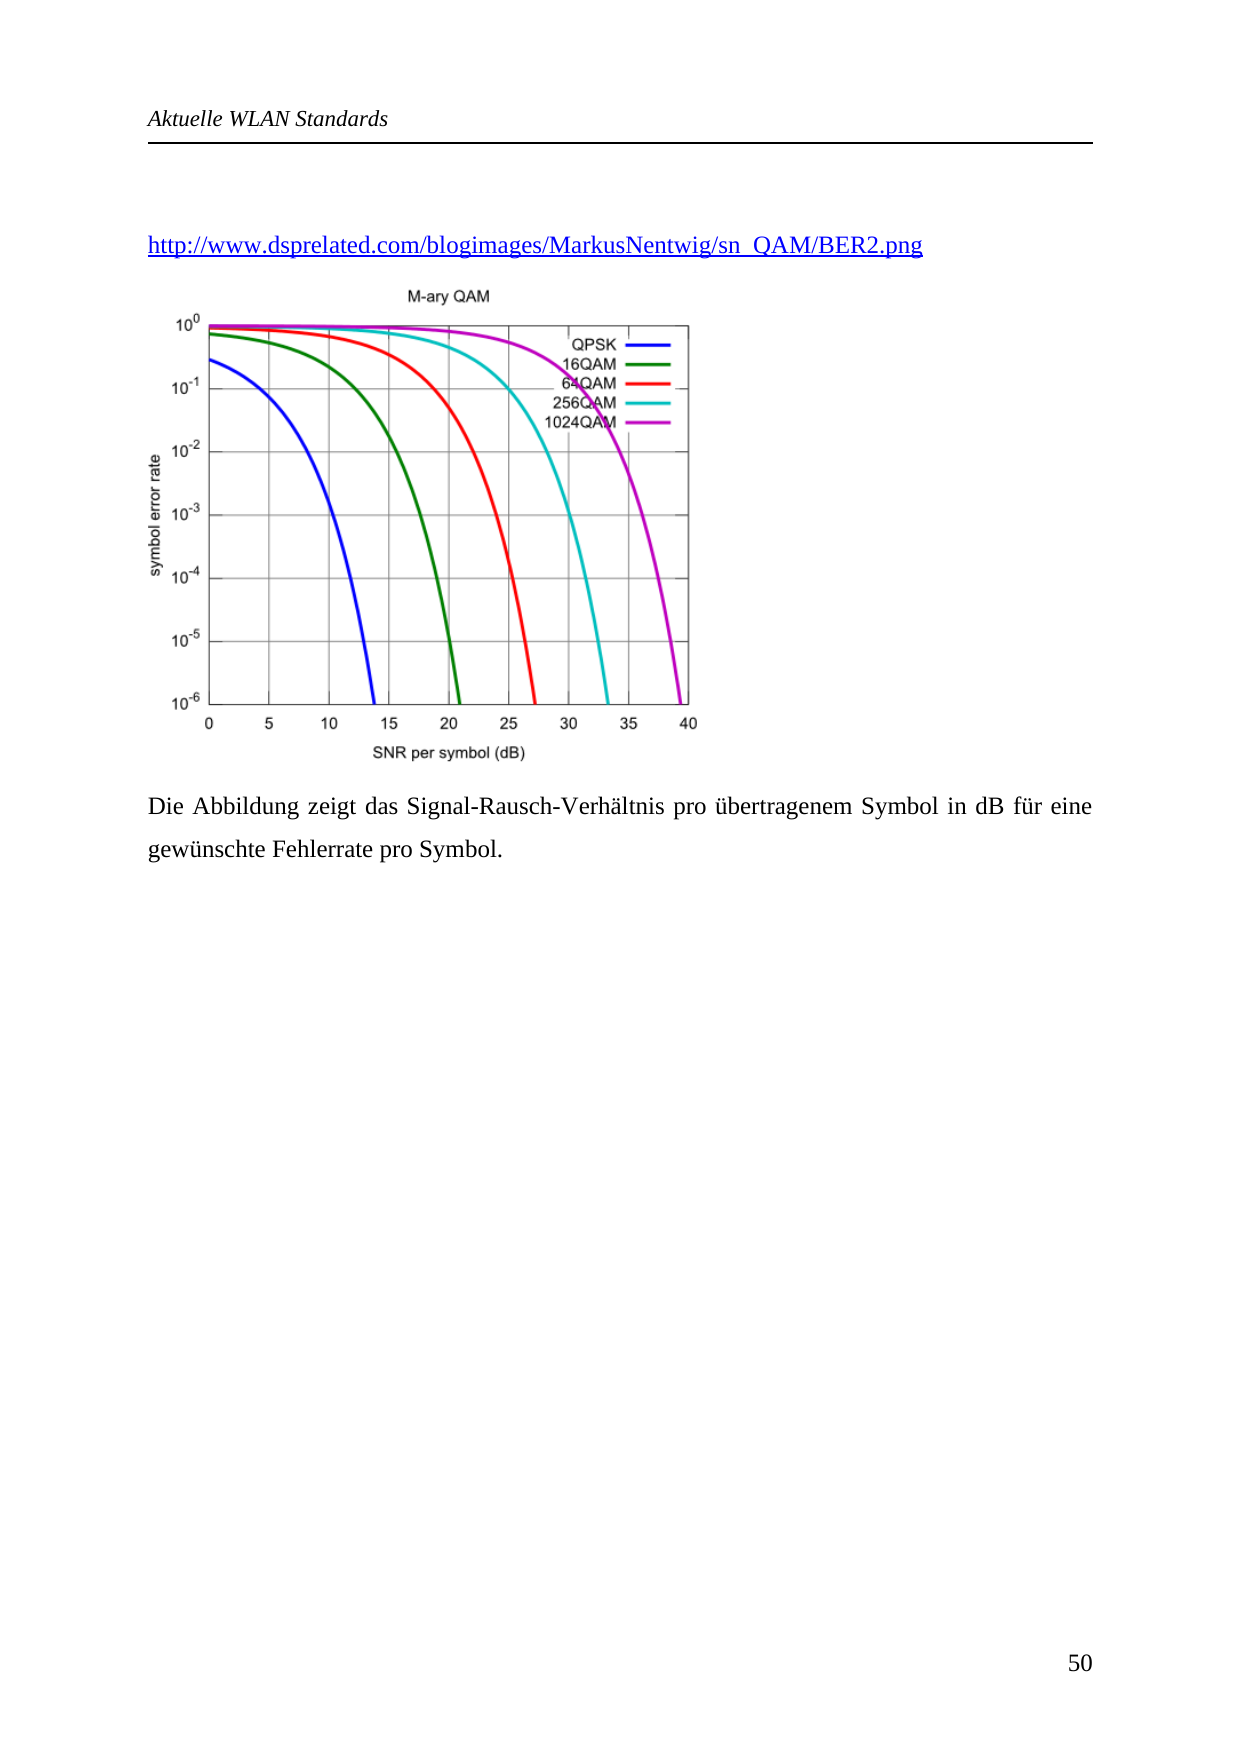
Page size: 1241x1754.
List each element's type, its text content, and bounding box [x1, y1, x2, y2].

text http://www.dsprelated.com/blogimages/MarkusNentwig/sn_QAM/BER2.png [148, 230, 1093, 259]
picture [147, 283, 706, 767]
text Die Abbildung zeigt das Signal-Rausch-Verhältnis pro übertragenem Symbol in dB für eine gewünschte Fehlerrate pro Symbol. [148, 791, 1093, 863]
